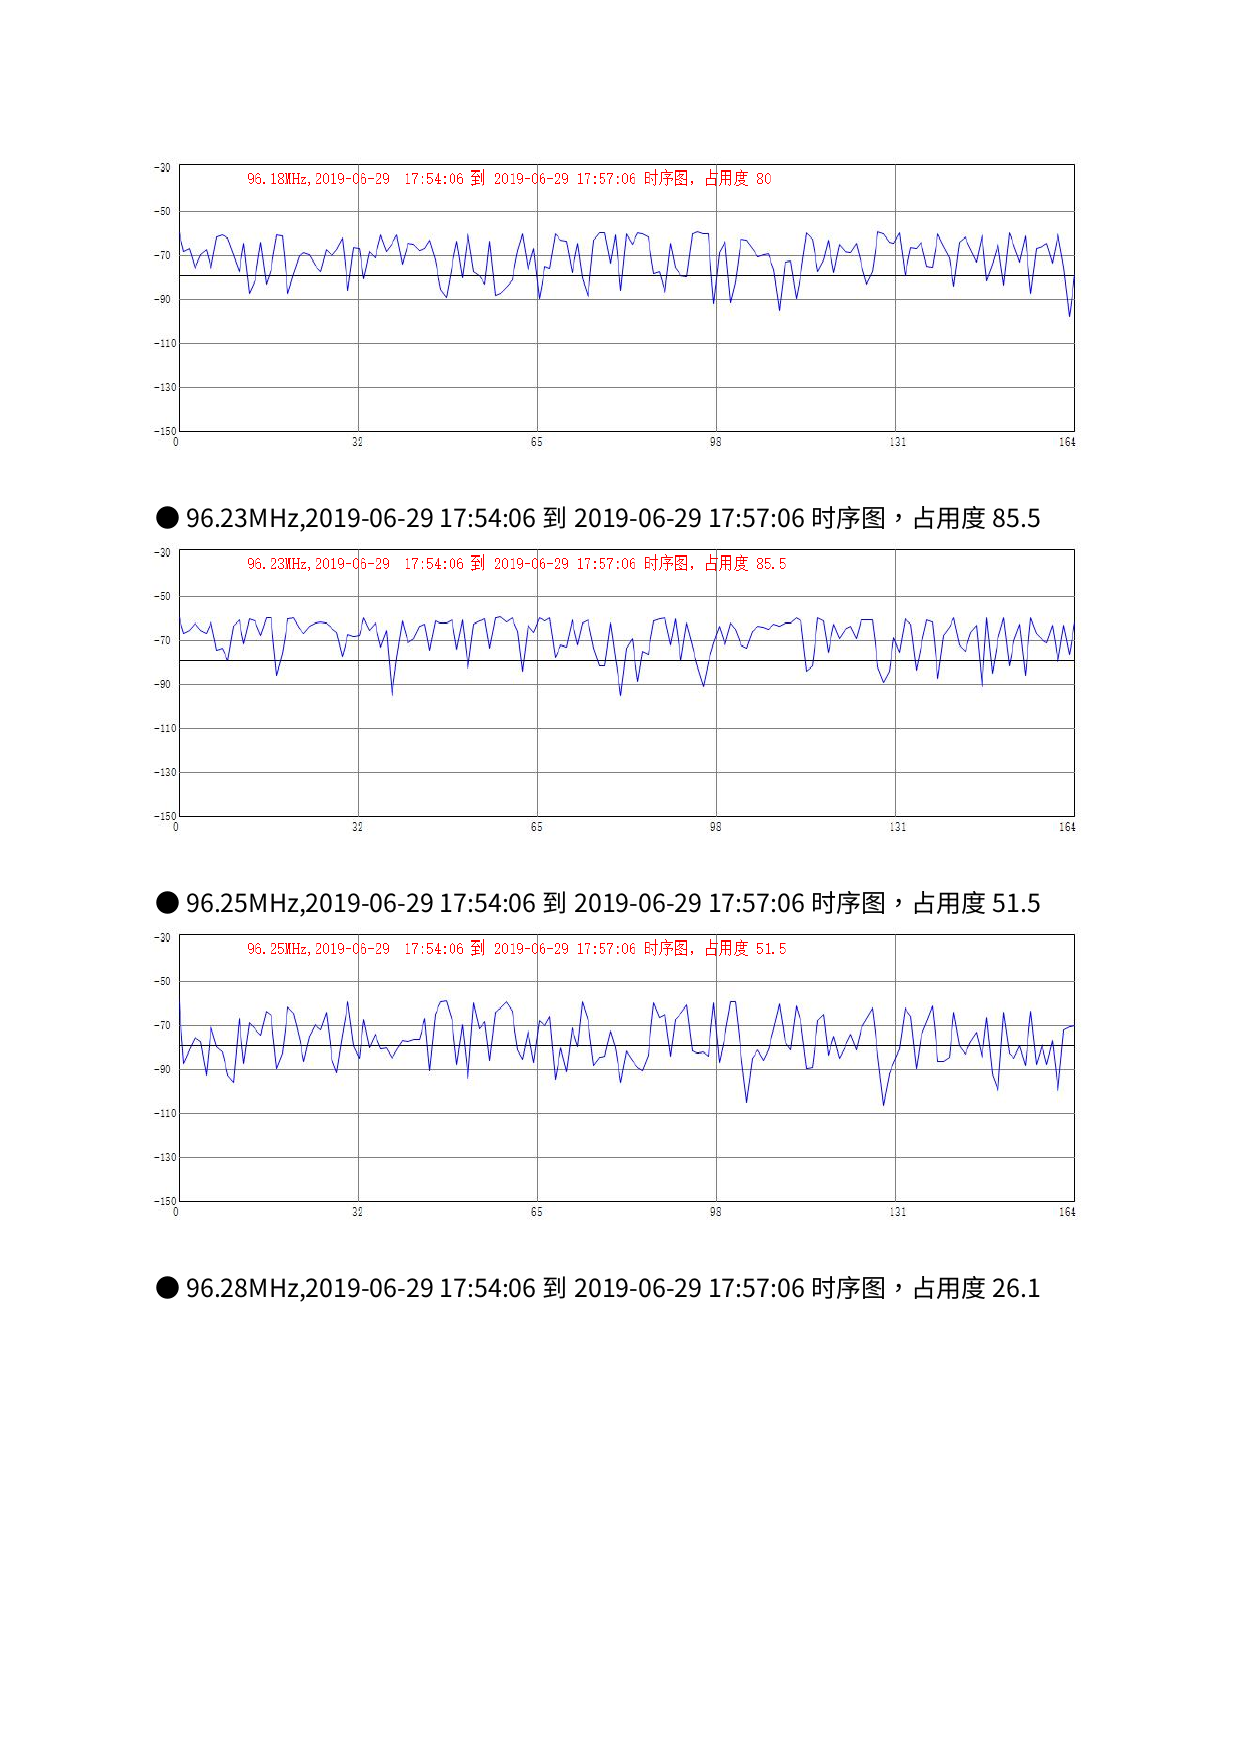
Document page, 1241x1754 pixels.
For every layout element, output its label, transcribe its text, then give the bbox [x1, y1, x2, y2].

picture [150, 535, 1088, 848]
picture [150, 150, 1088, 463]
picture [150, 920, 1088, 1233]
text ● 96.28MHz,2019-06-29 17:54:06 到 2019-06-29 17:57:06 时序图，占用度 26.1 [150, 1232, 1090, 1305]
text ● 96.25MHz,2019-06-29 17:54:06 到 2019-06-29 17:57:06 时序图，占用度 51.5 [150, 847, 1090, 920]
text ● 96.23MHz,2019-06-29 17:54:06 到 2019-06-29 17:57:06 时序图，占用度 85.5 [150, 462, 1090, 535]
